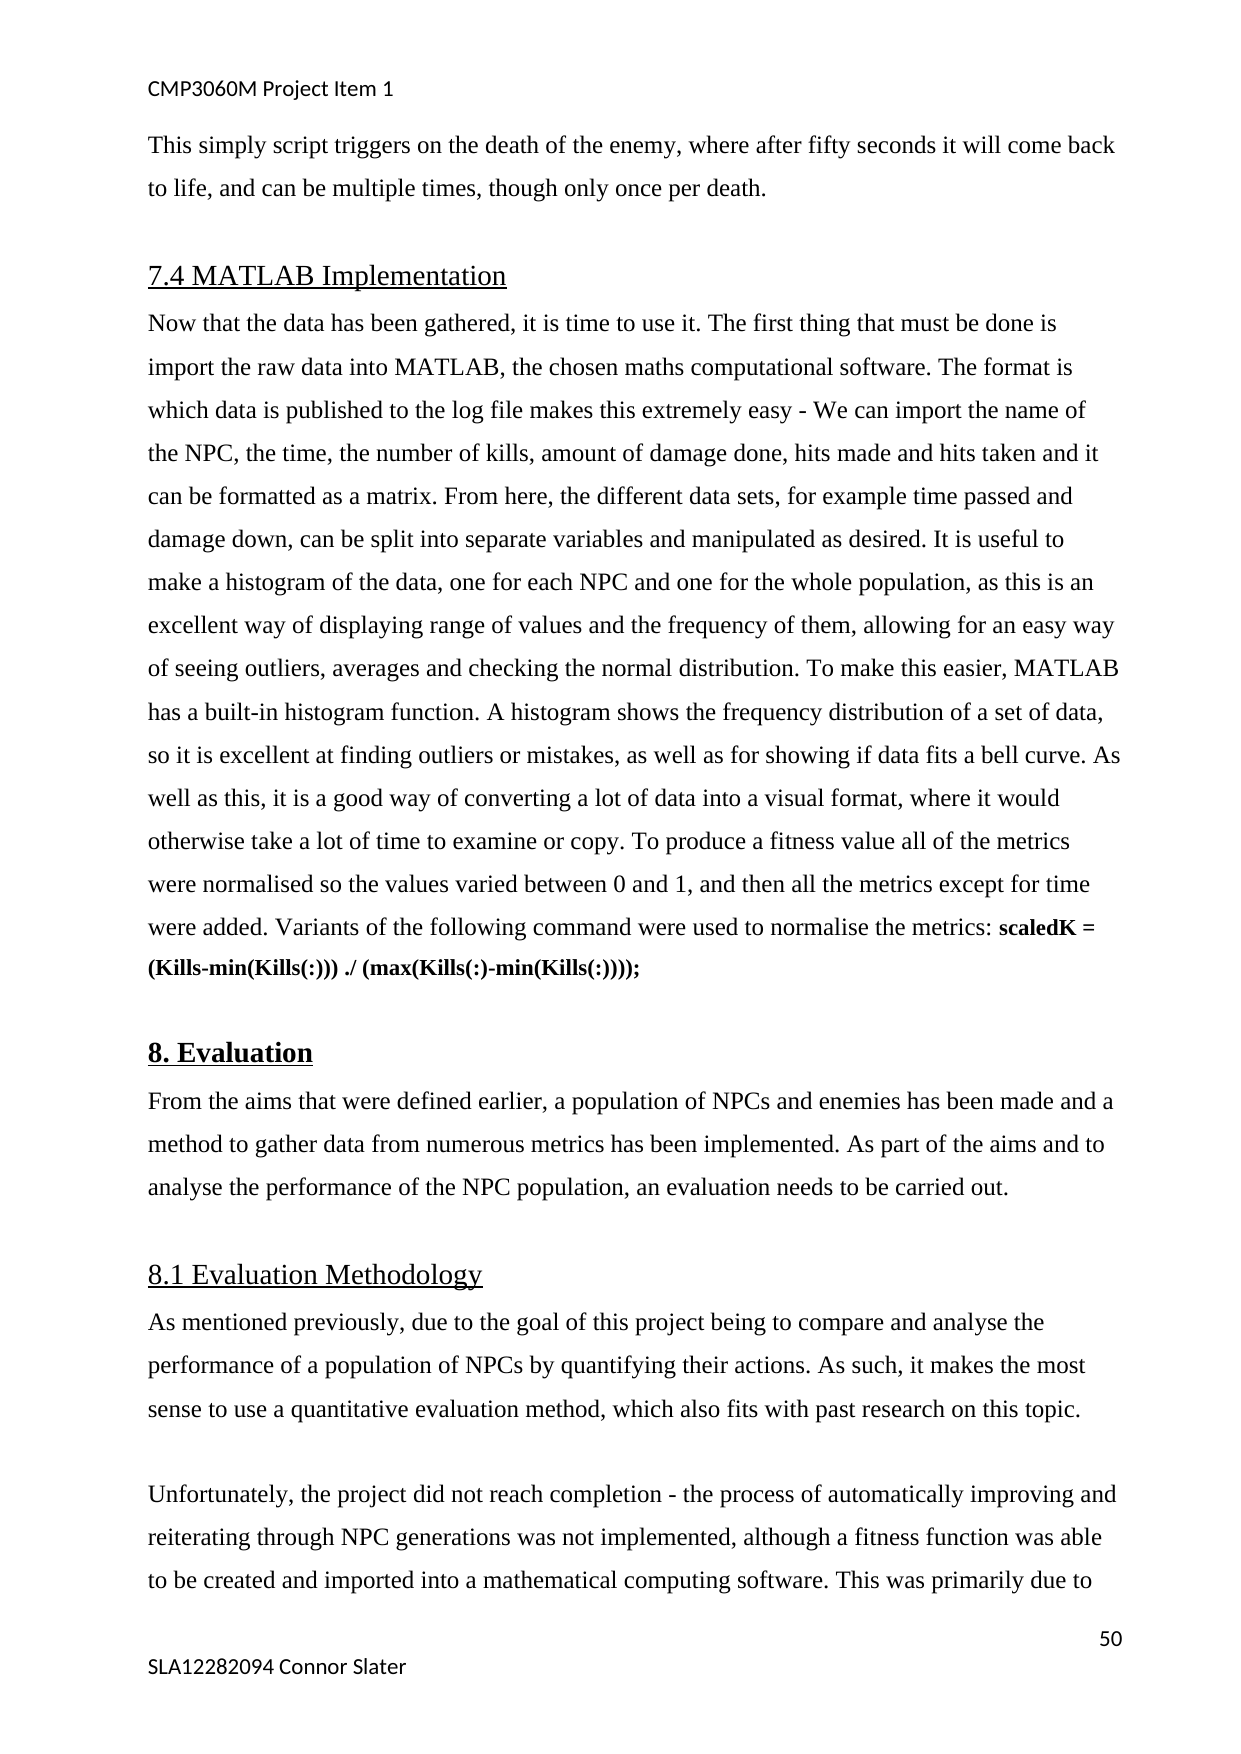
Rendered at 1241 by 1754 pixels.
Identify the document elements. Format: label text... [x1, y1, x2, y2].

text 7.4 MATLAB Implementation [148, 258, 1122, 292]
text This simply script triggers on the death of the enemy, where after fifty seconds it will come back to life, and can be multiple times, though only once per death. [148, 130, 1122, 202]
text From the aims that were defined earlier, a population of NPCs and enemies has been made and a method to gather data from numerous metrics has been implemented. As part of the aims and to analyse the performance of the NPC population, an evaluation needs to be carried out. [148, 1086, 1122, 1201]
text Now that the data has been gathered, it is time to use it. The first thing that must be done is import the raw data into MATLAB, the chosen maths computational software. The format is which data is published to the log file makes this extremely easy - We can import the name of the NPC, the time, the number of kills, amount of damage done, hits made and hits taken and it can be formatted as a matrix. From here, the different data sets, for example time passed and damage down, can be split into separate variables and manipulated as desired. It is useful to make a histogram of the data, one for each NPC and one for the whole population, as this is an excellent way of displaying range of values and the frequency of them, allowing for an easy way of seeing outliers, averages and checking the normal distribution. To make this easier, MATLAB has a built-in histogram function. A histogram shows the frequency distribution of a set of data, so it is excellent at finding outliers or mistakes, as well as for showing if data fits a bell curve. As well as this, it is a good way of converting a lot of data into a visual format, where it would otherwise take a lot of time to examine or copy. To produce a fitness value all of the metrics were normalised so the values varied between 0 and 1, and then all the metrics except for time were added. Variants of the following command were used to normalise the metrics: scaledK = (Kills-min(Kills(:))) ./ (max(Kills(:)-min(Kills(:)))); [148, 308, 1122, 980]
text 8.1 Evaluation Methodology [148, 1257, 1122, 1291]
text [148, 1479, 1122, 1594]
text 8. Evaluation [148, 1036, 1122, 1069]
text As mentioned previously, due to the goal of this project being to compare and analyse the performance of a population of NPCs by quantifying their actions. As such, it makes the most sense to use a quantitative evaluation method, which also fits with past research on this topic. [148, 1307, 1122, 1422]
